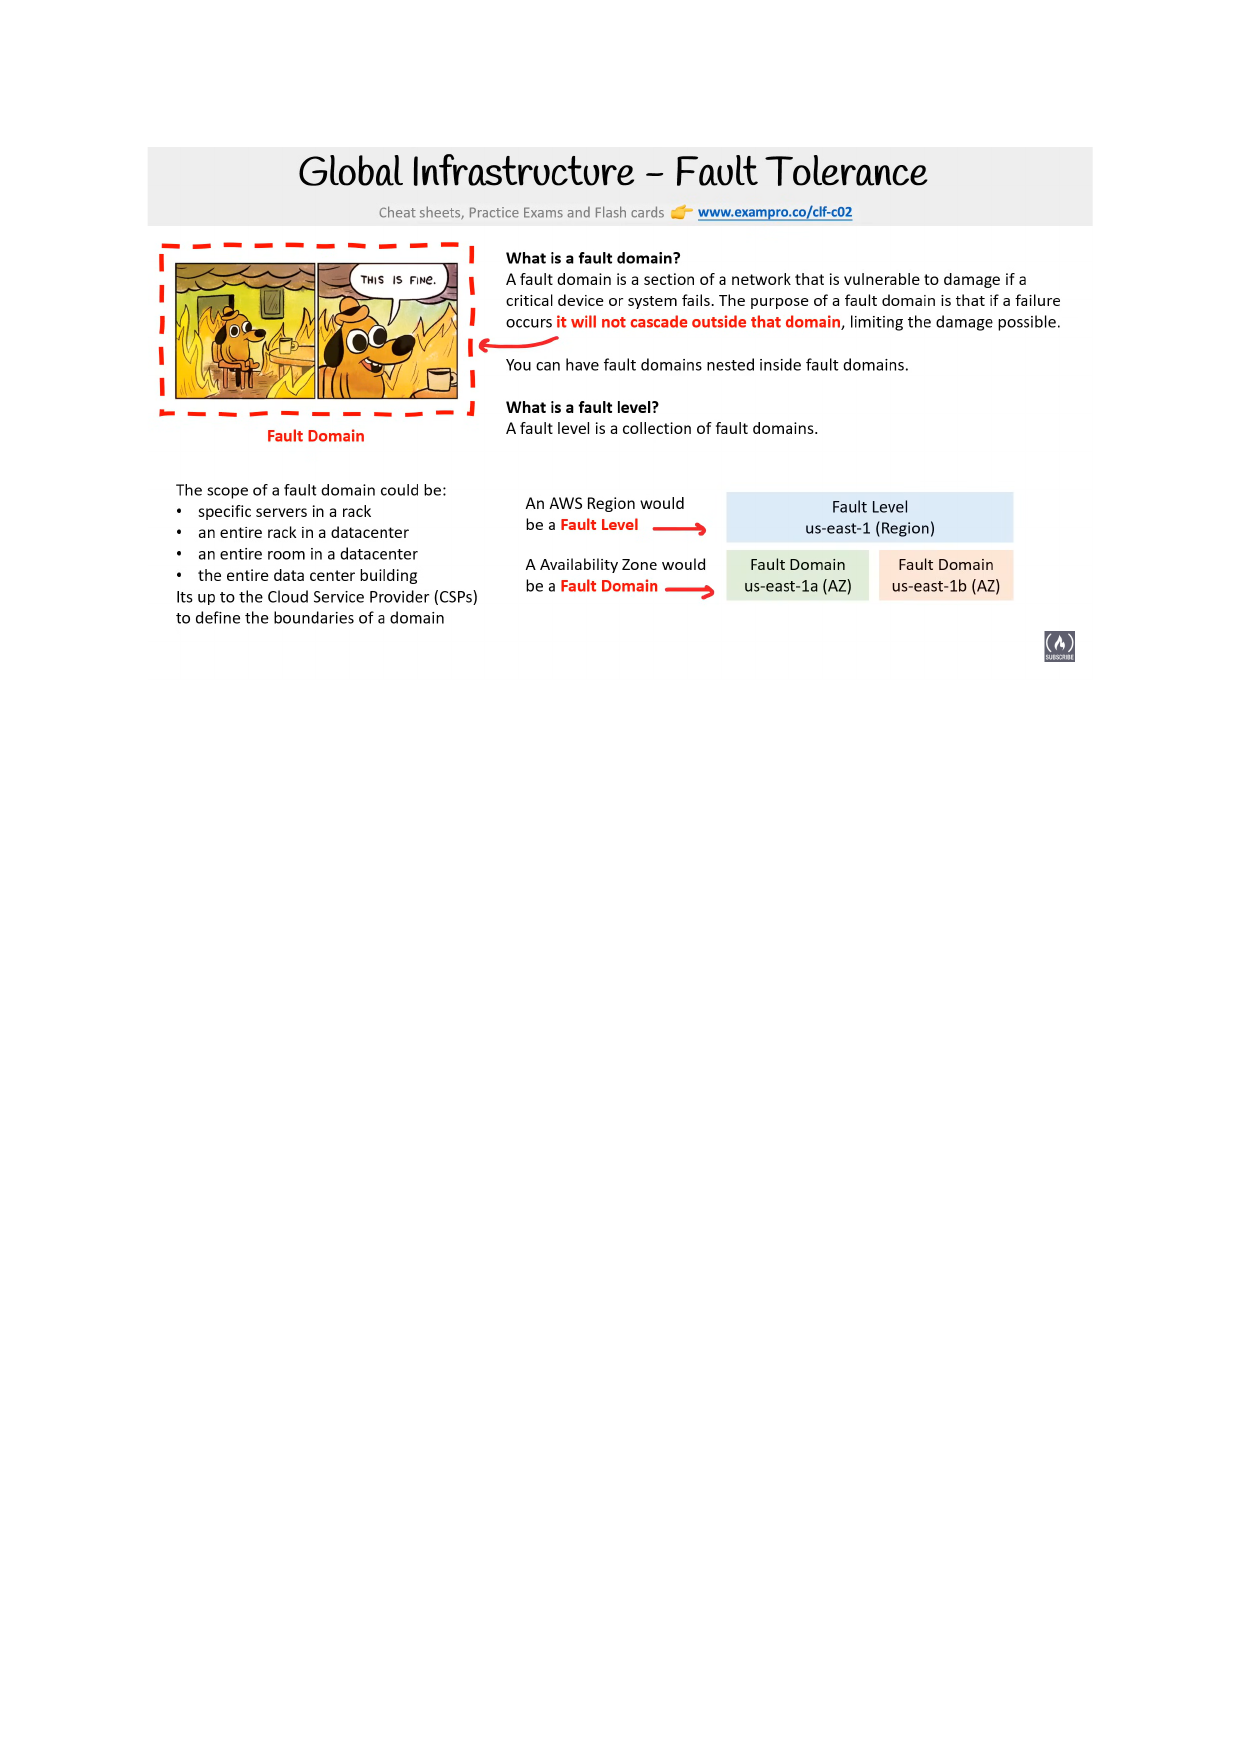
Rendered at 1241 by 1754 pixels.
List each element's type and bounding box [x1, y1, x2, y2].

picture [147, 147, 1093, 680]
